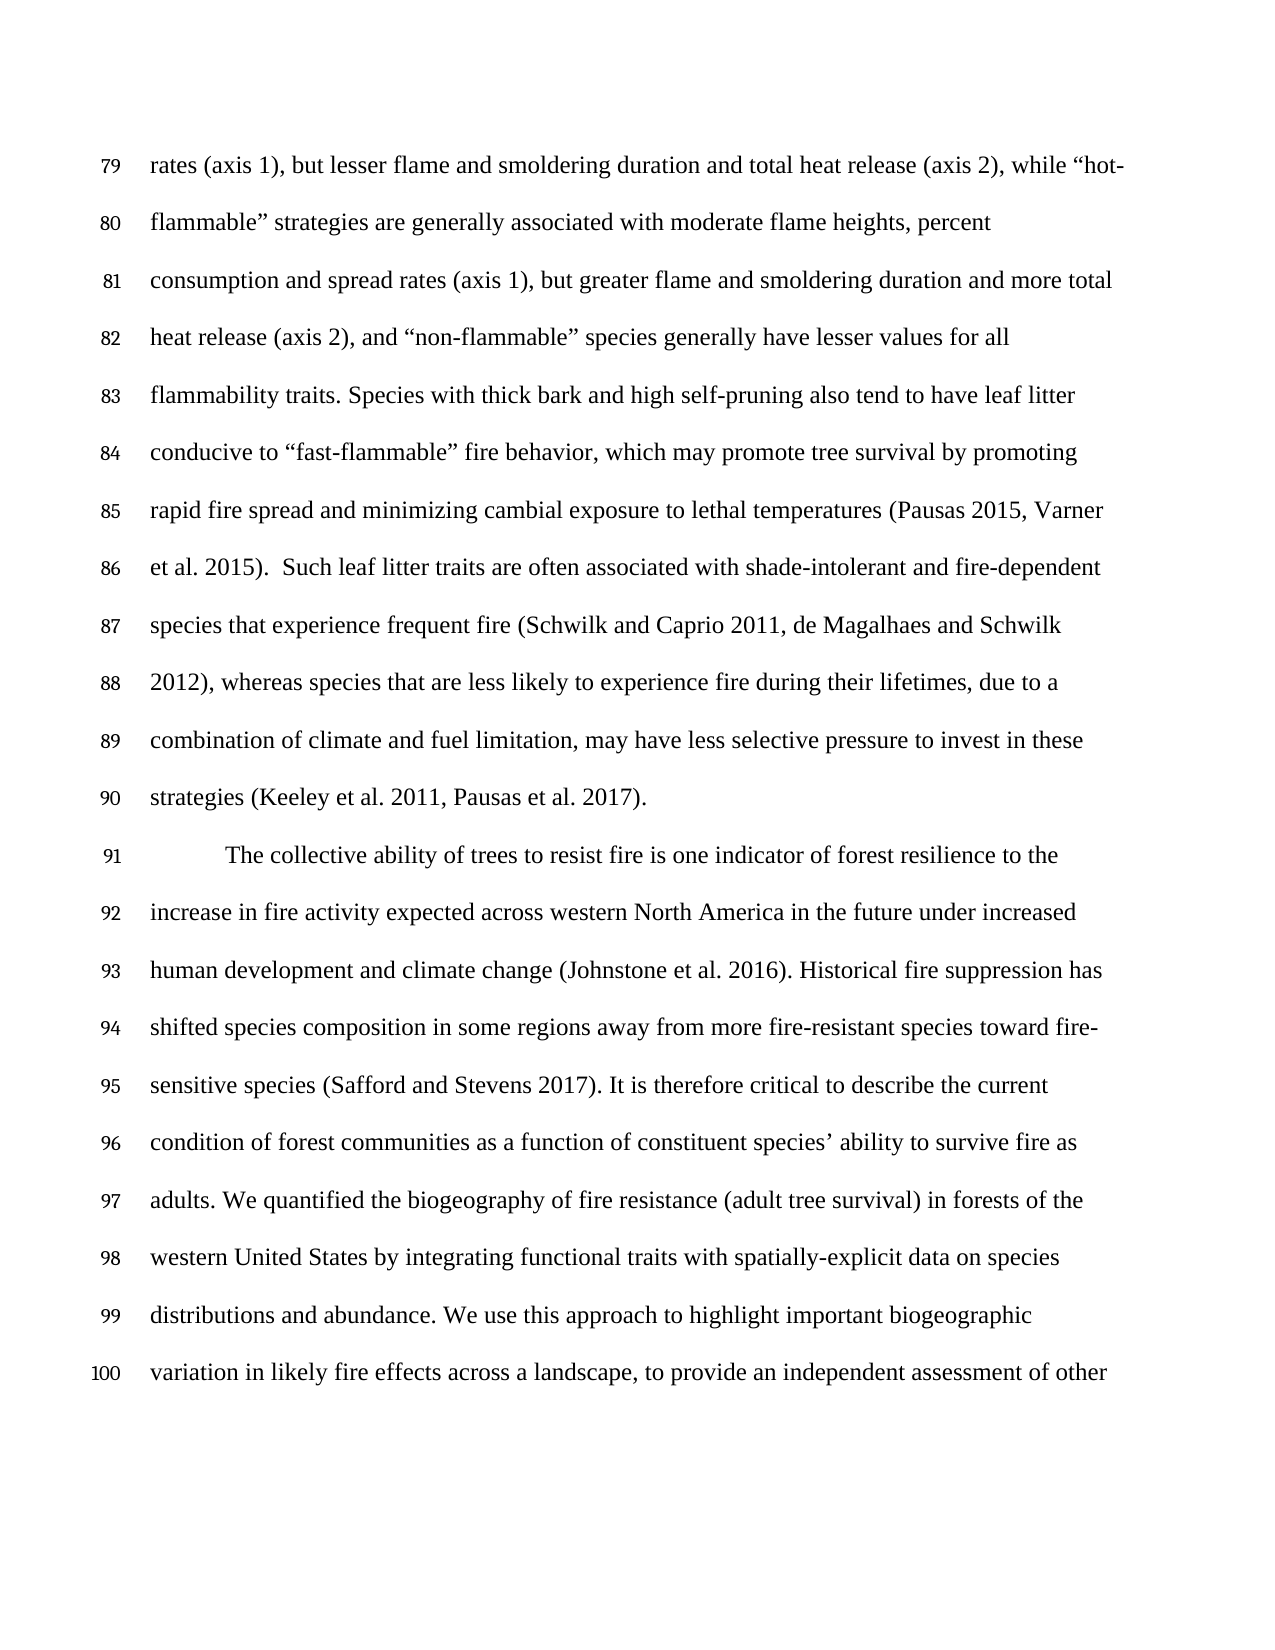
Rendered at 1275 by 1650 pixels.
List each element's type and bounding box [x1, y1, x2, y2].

text [150, 840, 1125, 1386]
text [150, 150, 1125, 811]
